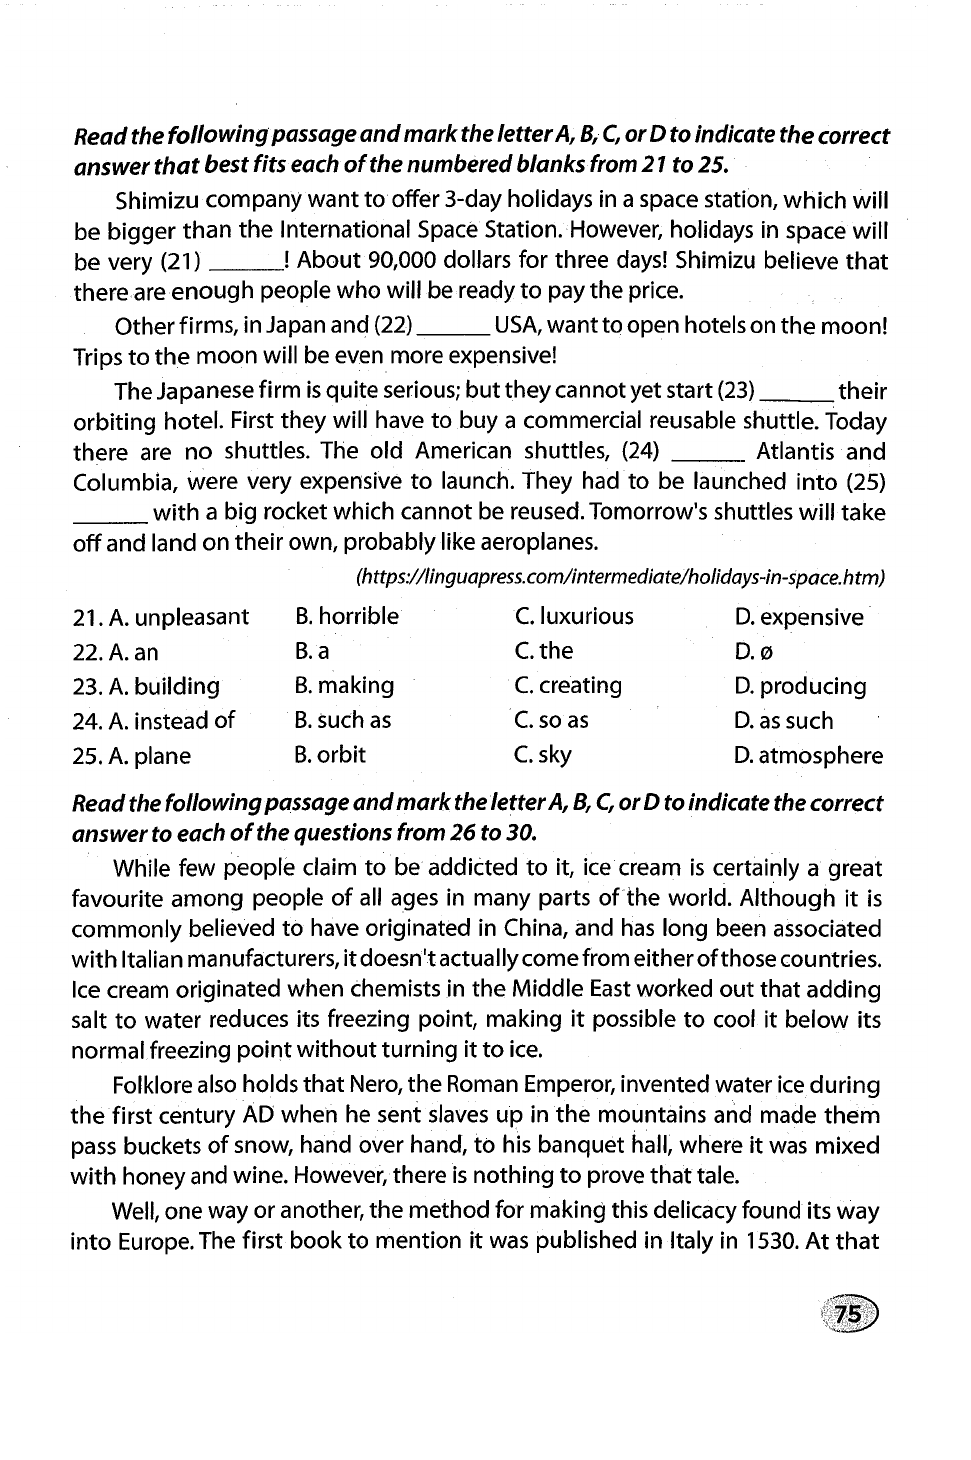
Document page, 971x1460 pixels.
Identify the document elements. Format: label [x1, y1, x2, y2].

picture [4, 4, 928, 1333]
